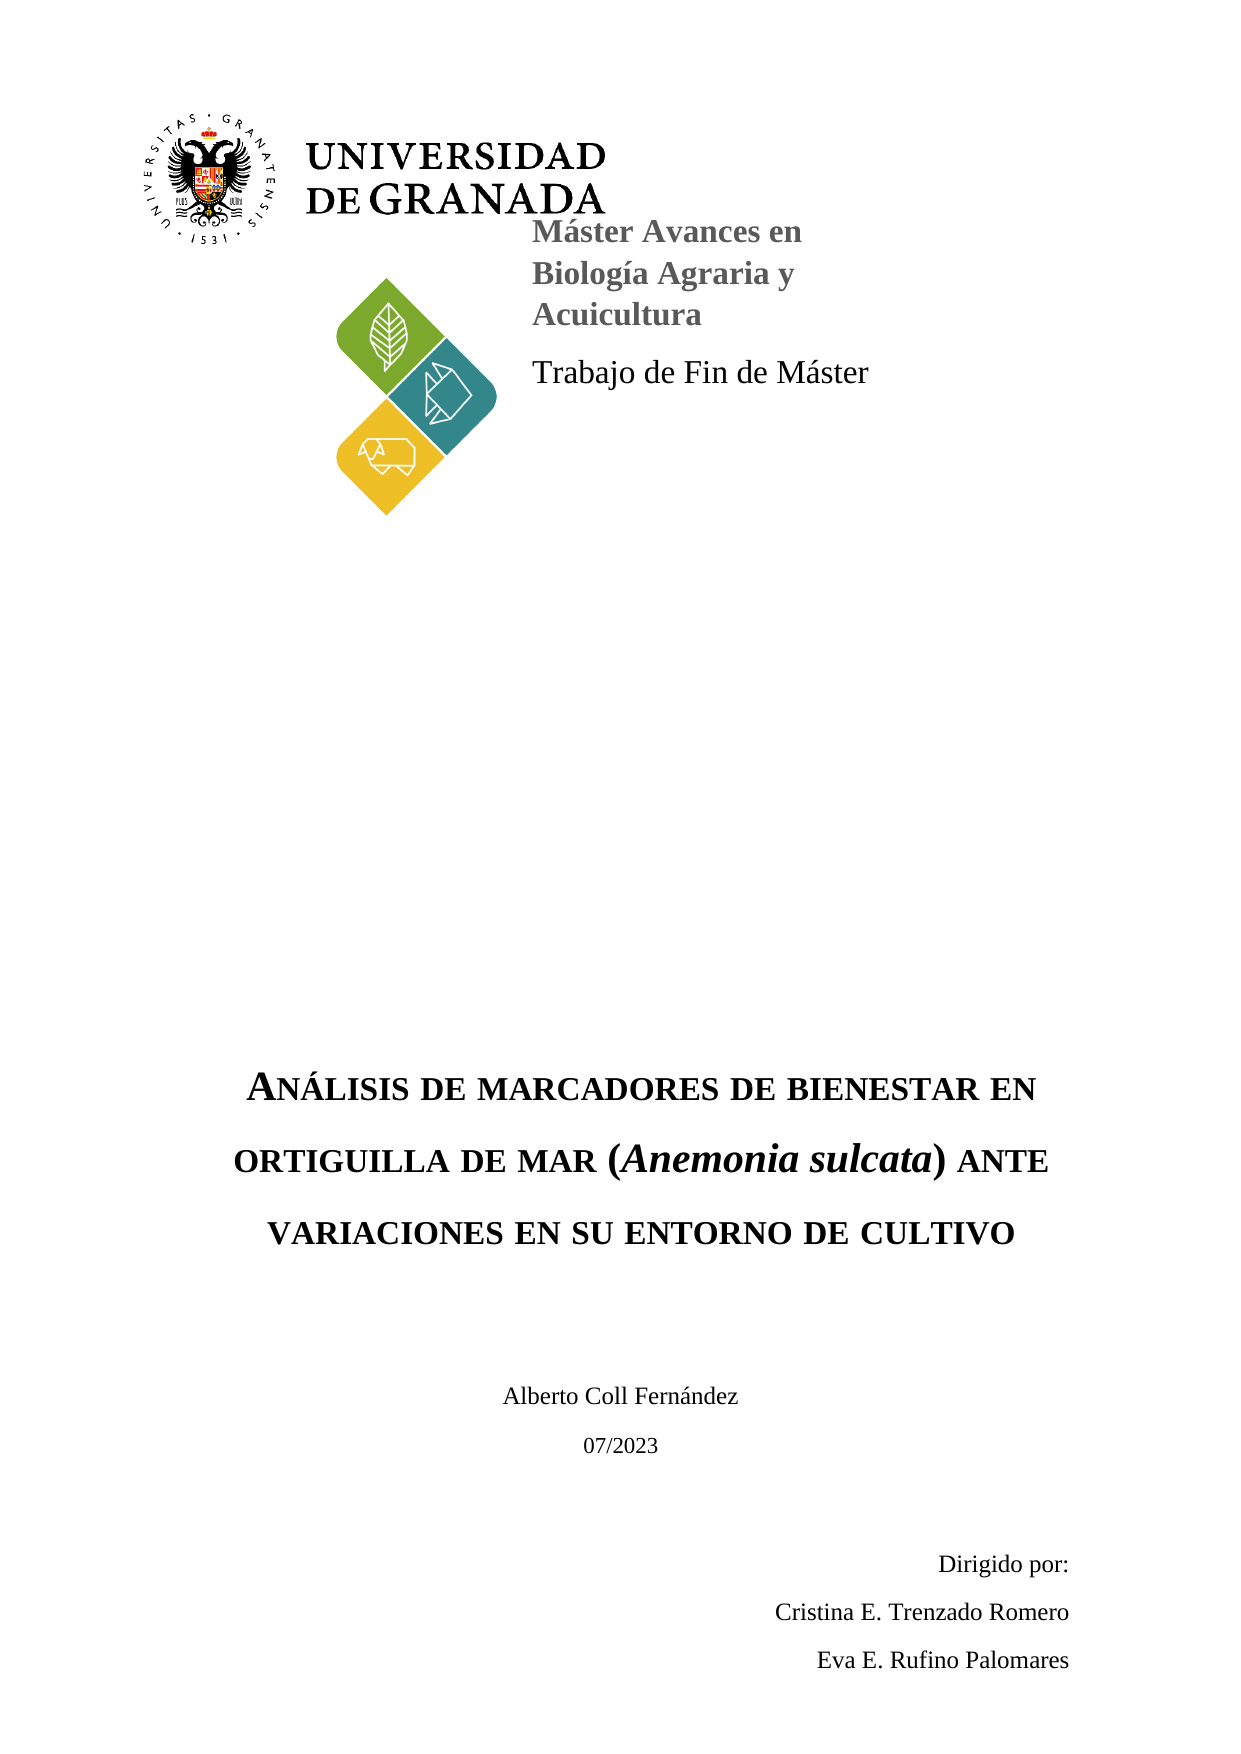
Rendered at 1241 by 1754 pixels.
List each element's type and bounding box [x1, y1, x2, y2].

picture [309, 267, 517, 534]
picture [143, 114, 606, 244]
